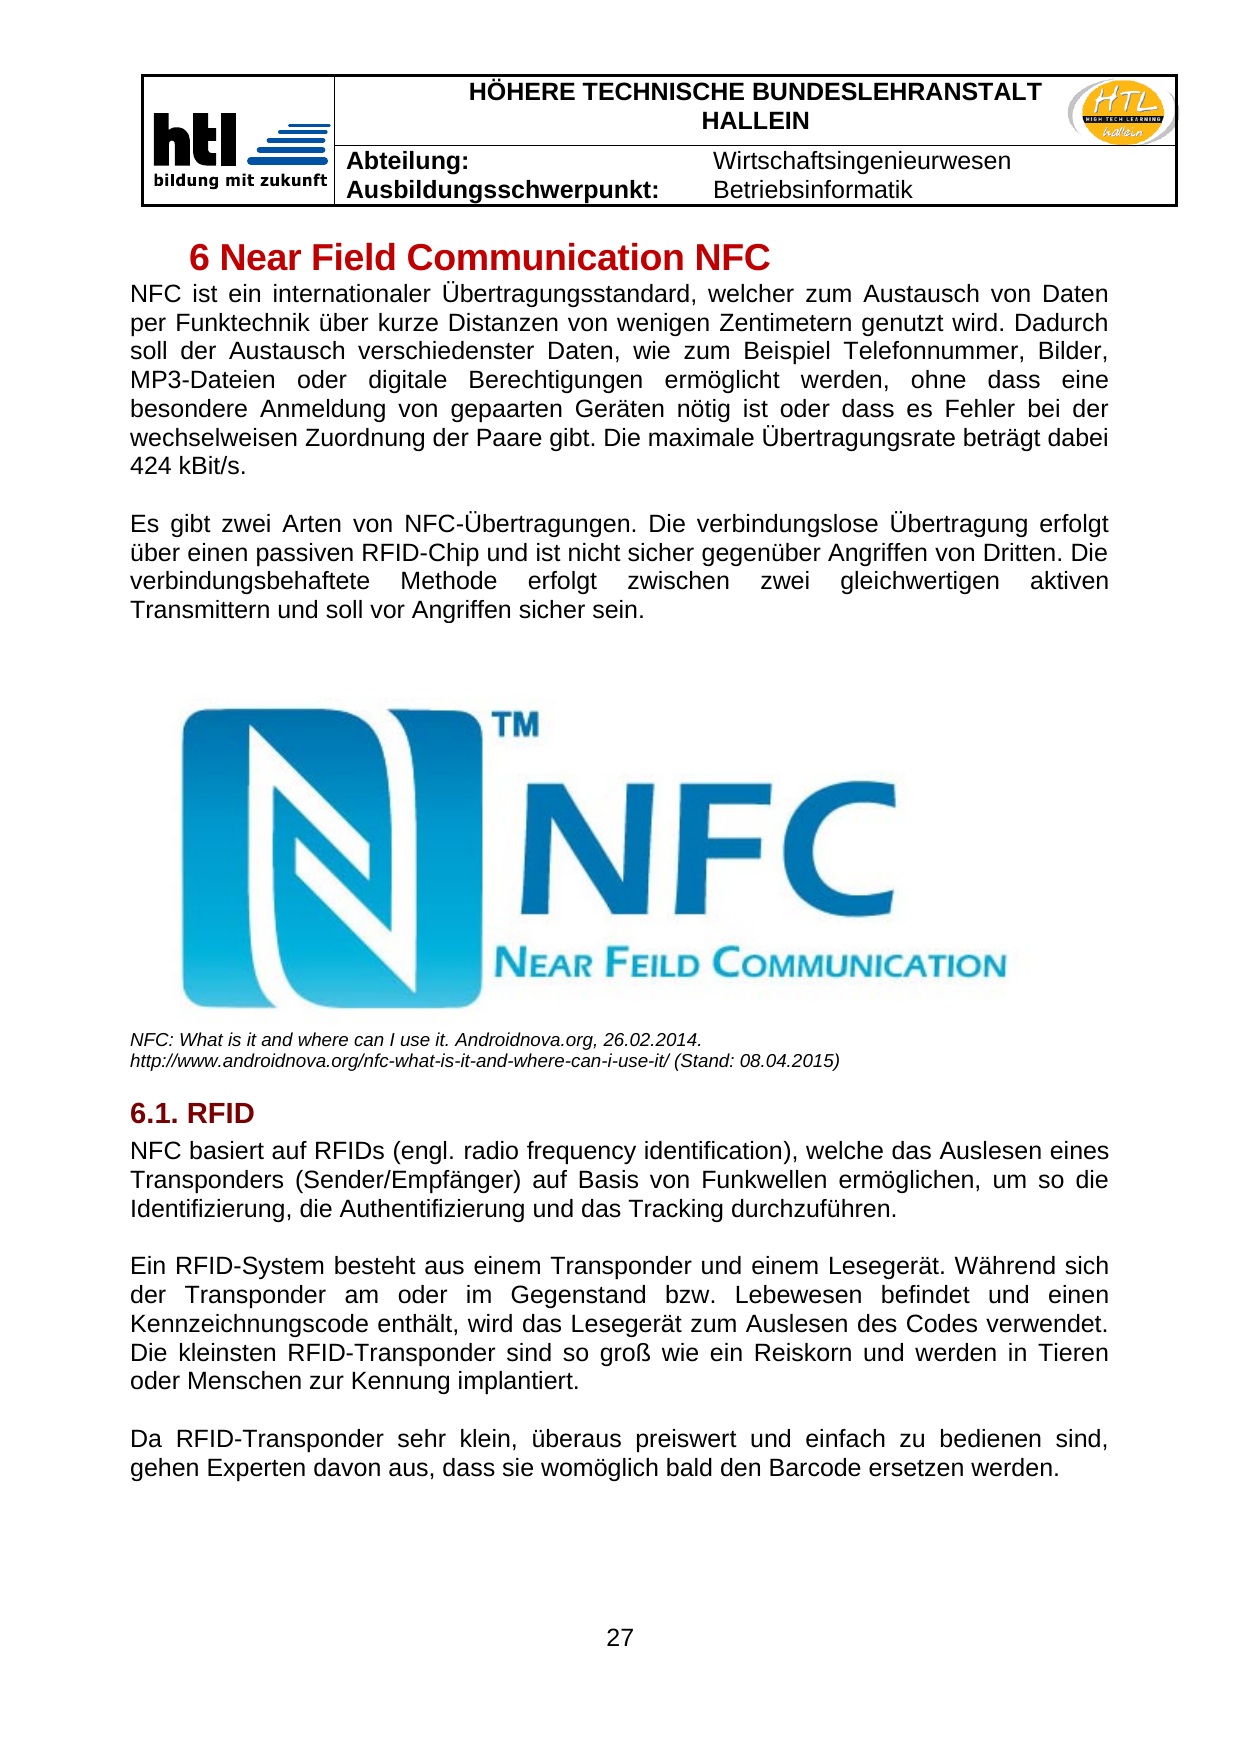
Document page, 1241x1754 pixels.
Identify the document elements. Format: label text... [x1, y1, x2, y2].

text Es gibt zwei Arten von NFC-Übertragungen. Die verbindungslose Übertragung erfolgt über einen passiven RFID-Chip und ist nicht sicher gegenüber Angriffen von Dritten. Die verbindungsbehaftete Methode erfolgt zwischen zwei gleichwertigen aktiven Transmittern und soll vor Angriffen sicher sein. [130, 509, 1110, 624]
subtitle 6.1. RFID [130, 1097, 1110, 1130]
picture [1067, 78, 1175, 145]
text NFC basiert auf RFIDs (engl. radio frequency identification), welche das Auslesen eines Transponders (Sender/Empfänger) auf Basis von Funkwellen ermöglichen, um so die Identifizierung, die Authentifizierung und das Tracking durchzuführen. [130, 1136, 1110, 1223]
picture [129, 623, 1068, 1029]
text Ein RFID-System besteht aus einem Transponder und einem Lesegerät. Während sich der Transponder am oder im Gegenstand bzw. Lebewesen befindet und einen Kennzeichnungscode enthält, wird das Lesegerät zum Auslesen des Codes verwendet. Die kleinsten RFID-Transponder sind so groß wie ein Reiskorn und werden in Tieren oder Menschen zur Kennung implantiert. [130, 1251, 1110, 1395]
text Da RFID-Transponder sehr klein, überaus preiswert und einfach zu bedienen sind, gehen Experten davon aus, dass sie womöglich bald den Barcode ersetzen werden. [130, 1424, 1110, 1481]
text NFC ist ein internationaler Übertragungsstandard, welcher zum Austausch von Daten per Funktechnik über kurze Distanzen von wenigen Zentimetern genutzt wird. Dadurch soll der Austausch verschiedenster Daten, wie zum Beispiel Telefonnummer, Bilder, MP3-Dateien oder digitale Berechtigungen ermöglicht werden, ohne dass eine besondere Anmeldung von gepaarten Geräten nötig ist oder dass es Fehler bei der wechselweisen Zuordnung der Paare gibt. Die maximale Übertragungsrate beträgt dabei 424 kBit/s. [130, 279, 1110, 480]
subtitle 6 Near Field Communication NFC [189, 236, 1110, 279]
text NFC: What is it and where can I use it. Androidnova.org, 26.02.2014. http://www.androidnova.org/nfc-what-is-it-and-where-can-i-use-it/ (Stand: 08.04.2015) [130, 1028, 1110, 1072]
